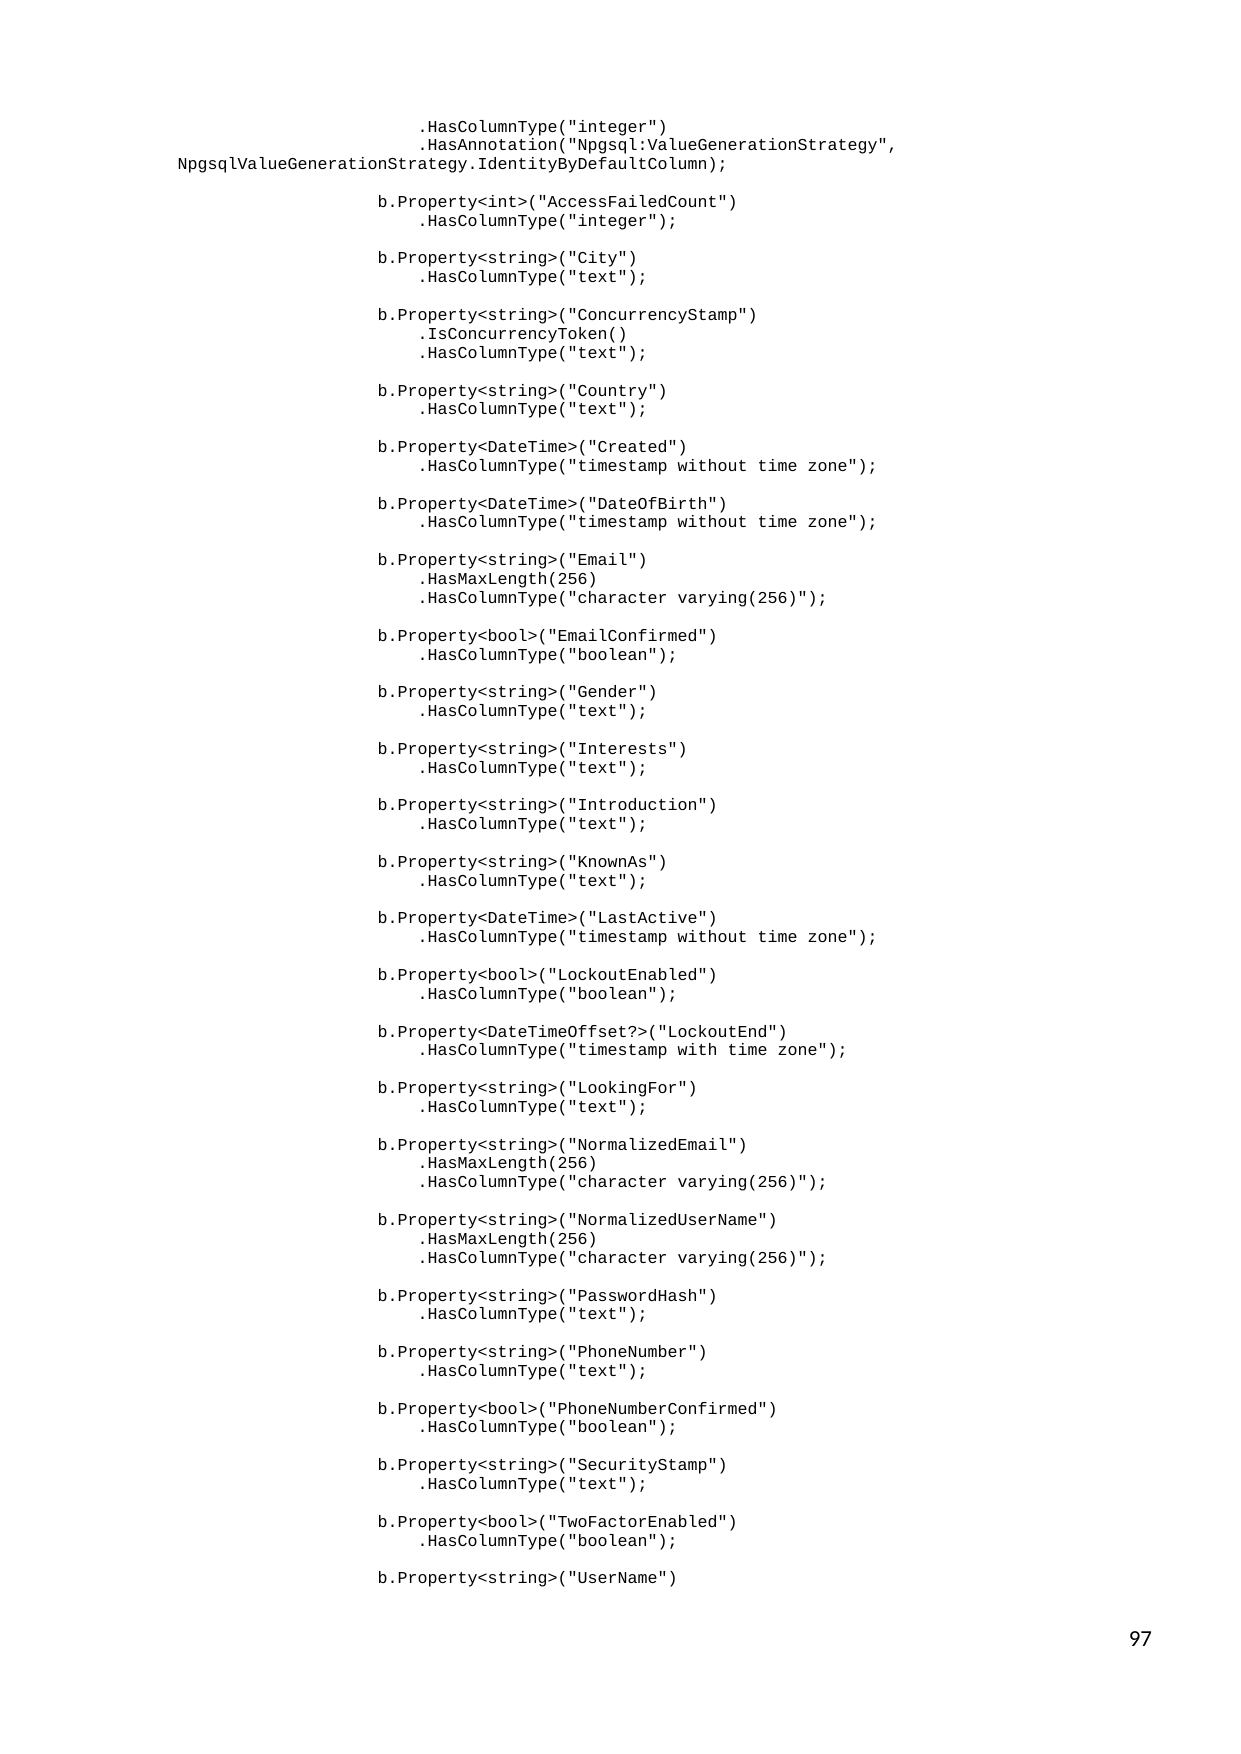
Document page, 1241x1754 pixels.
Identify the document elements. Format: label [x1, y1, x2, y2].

text [177, 118, 1152, 1589]
